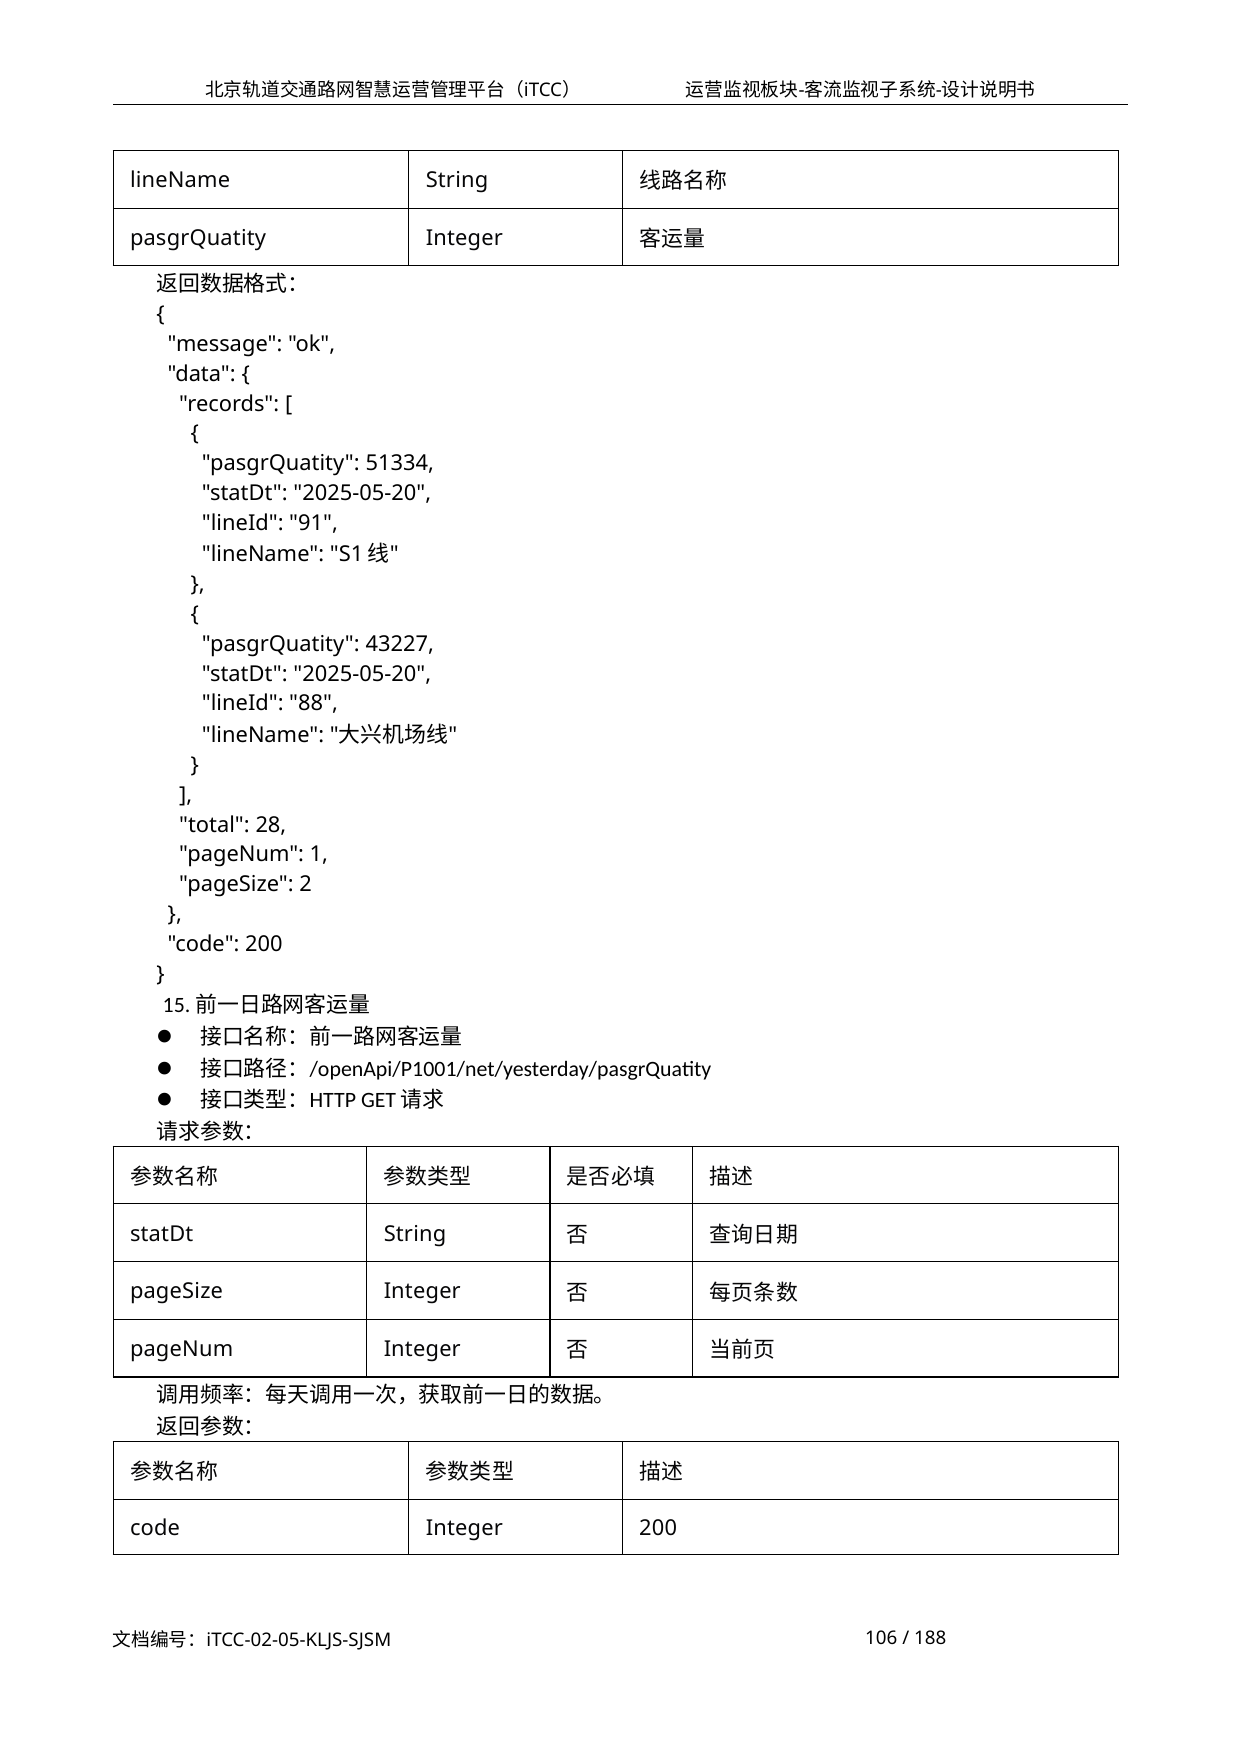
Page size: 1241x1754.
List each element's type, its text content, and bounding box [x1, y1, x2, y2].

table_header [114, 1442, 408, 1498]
text "statDt": "2025-05-20", [112, 658, 1128, 687]
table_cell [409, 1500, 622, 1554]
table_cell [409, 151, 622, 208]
text "lineName": "S1线" [112, 536, 1128, 568]
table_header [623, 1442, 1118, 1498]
text }, [112, 568, 1128, 598]
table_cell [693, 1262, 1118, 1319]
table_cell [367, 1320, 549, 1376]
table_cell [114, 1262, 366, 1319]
text { [112, 417, 1128, 447]
list 接口路径：/openApi/P1001/net/yesterday/pasgrQuatity [156, 1051, 1128, 1082]
text "total": 28, [112, 808, 1128, 838]
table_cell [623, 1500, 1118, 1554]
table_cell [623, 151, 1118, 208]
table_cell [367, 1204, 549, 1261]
text { [112, 298, 1128, 328]
text "records": [ [112, 387, 1128, 417]
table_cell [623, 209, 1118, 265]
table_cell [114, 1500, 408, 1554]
text "statDt": "2025-05-20", [112, 477, 1128, 507]
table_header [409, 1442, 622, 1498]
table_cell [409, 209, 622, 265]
text "lineId": "91", [112, 507, 1128, 536]
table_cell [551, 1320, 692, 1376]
text "lineId": "88", [112, 687, 1128, 717]
text 返回参数： [112, 1409, 1128, 1441]
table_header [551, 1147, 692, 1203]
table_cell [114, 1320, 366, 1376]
text 请求参数： [112, 1114, 1128, 1146]
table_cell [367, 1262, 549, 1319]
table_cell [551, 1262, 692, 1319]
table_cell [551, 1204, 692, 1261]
text "pageSize": 2 [112, 868, 1128, 898]
text } [112, 749, 1128, 779]
text }, [112, 898, 1128, 928]
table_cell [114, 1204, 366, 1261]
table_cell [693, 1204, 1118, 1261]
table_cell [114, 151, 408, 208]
text 调用频率：每天调用一次，获取前一日的数据。 [112, 1377, 1128, 1409]
list 前一日路网客运量 [112, 987, 1128, 1019]
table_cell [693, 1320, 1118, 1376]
text "pasgrQuatity": 51334, [112, 447, 1128, 477]
list 接口类型：HTTP GET请求 [156, 1082, 1128, 1114]
list 接口名称：前一路网客运量 [156, 1019, 1128, 1051]
text 返回数据格式： [112, 266, 1128, 298]
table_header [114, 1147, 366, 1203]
text ], [112, 779, 1128, 808]
text "lineName": "大兴机场线" [112, 717, 1128, 749]
text "message": "ok", [112, 328, 1128, 358]
text "data": { [112, 358, 1128, 387]
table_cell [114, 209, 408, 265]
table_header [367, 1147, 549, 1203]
text } [112, 957, 1128, 987]
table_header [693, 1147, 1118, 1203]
text "pasgrQuatity": 43227, [112, 628, 1128, 658]
text "code": 200 [112, 928, 1128, 957]
text { [112, 598, 1128, 628]
text "pageNum": 1, [112, 838, 1128, 868]
